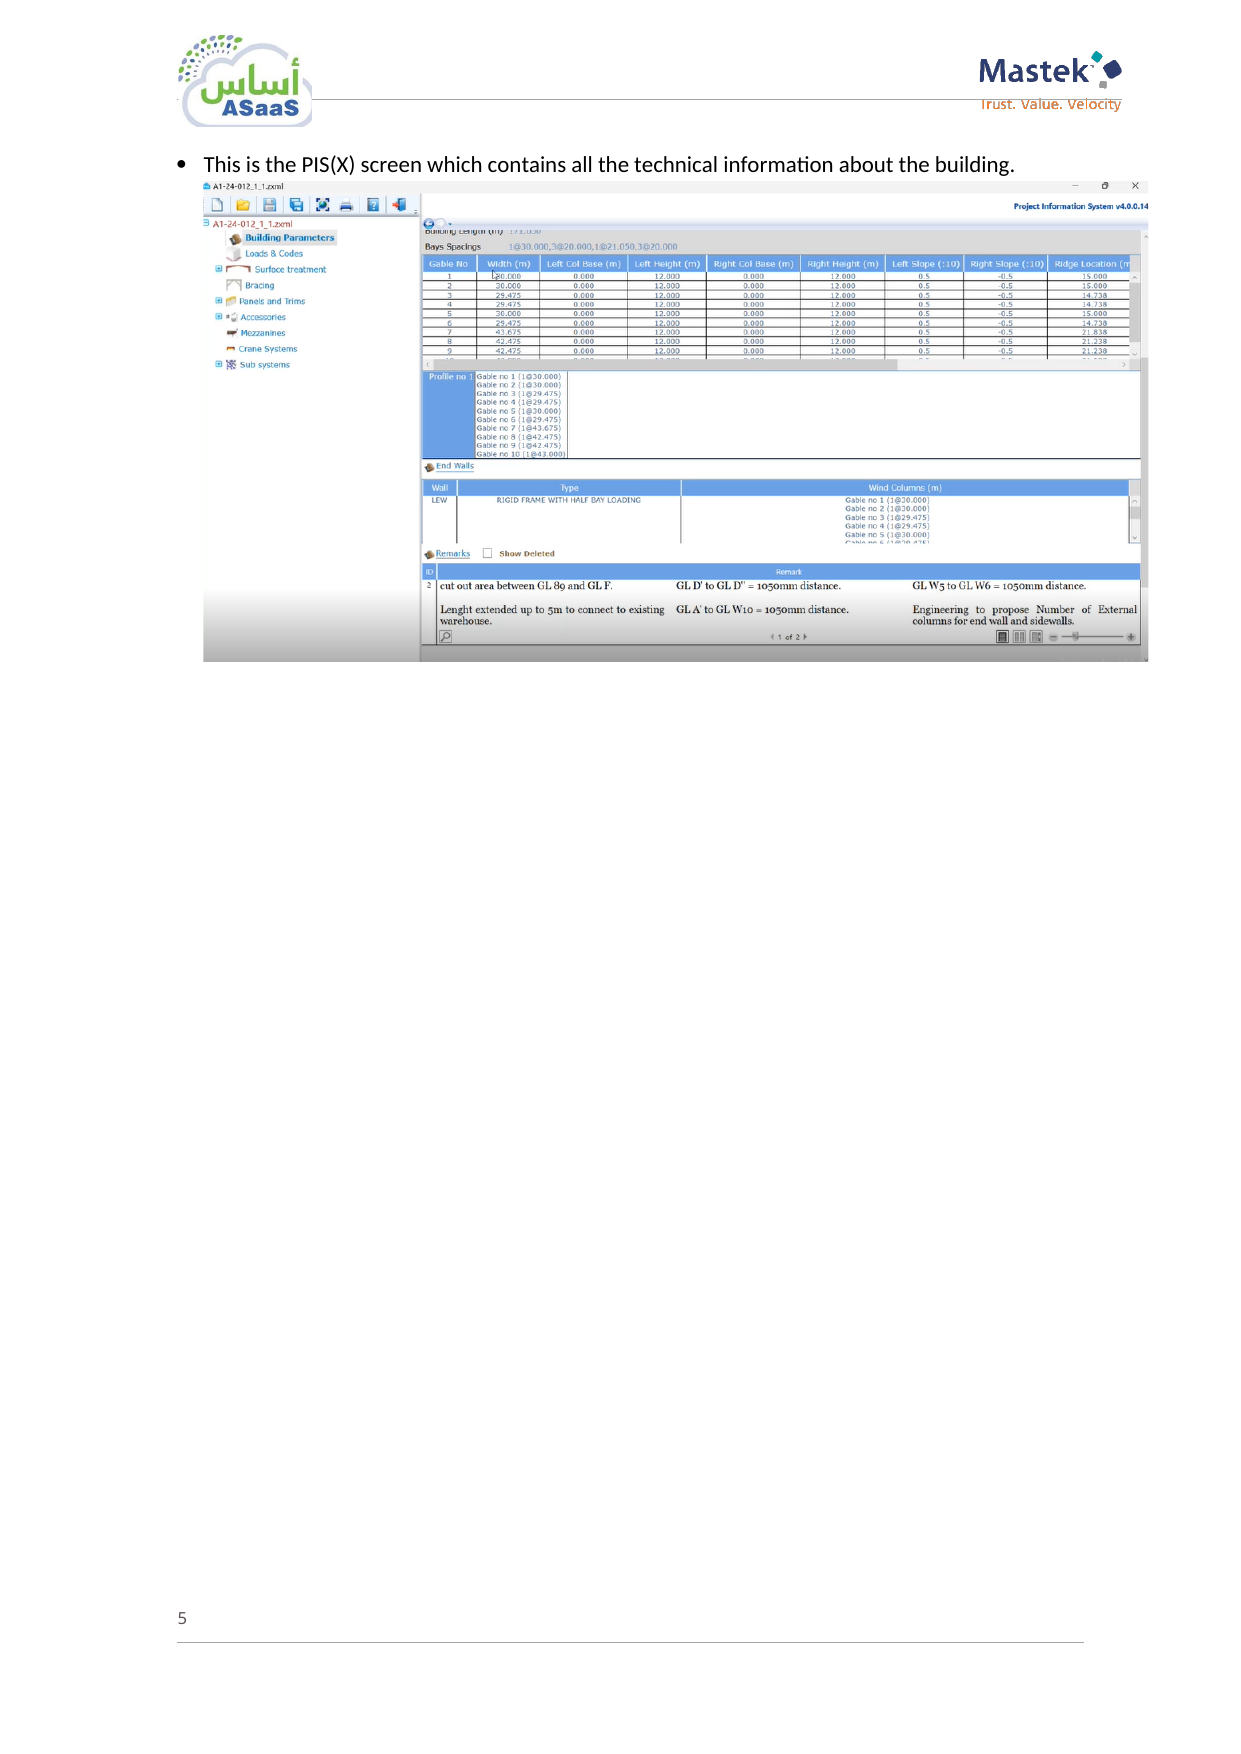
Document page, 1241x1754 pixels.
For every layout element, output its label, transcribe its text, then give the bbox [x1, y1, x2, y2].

picture [177, 35, 312, 126]
picture [979, 100, 1122, 112]
picture [979, 51, 1122, 99]
picture [203, 181, 1149, 662]
